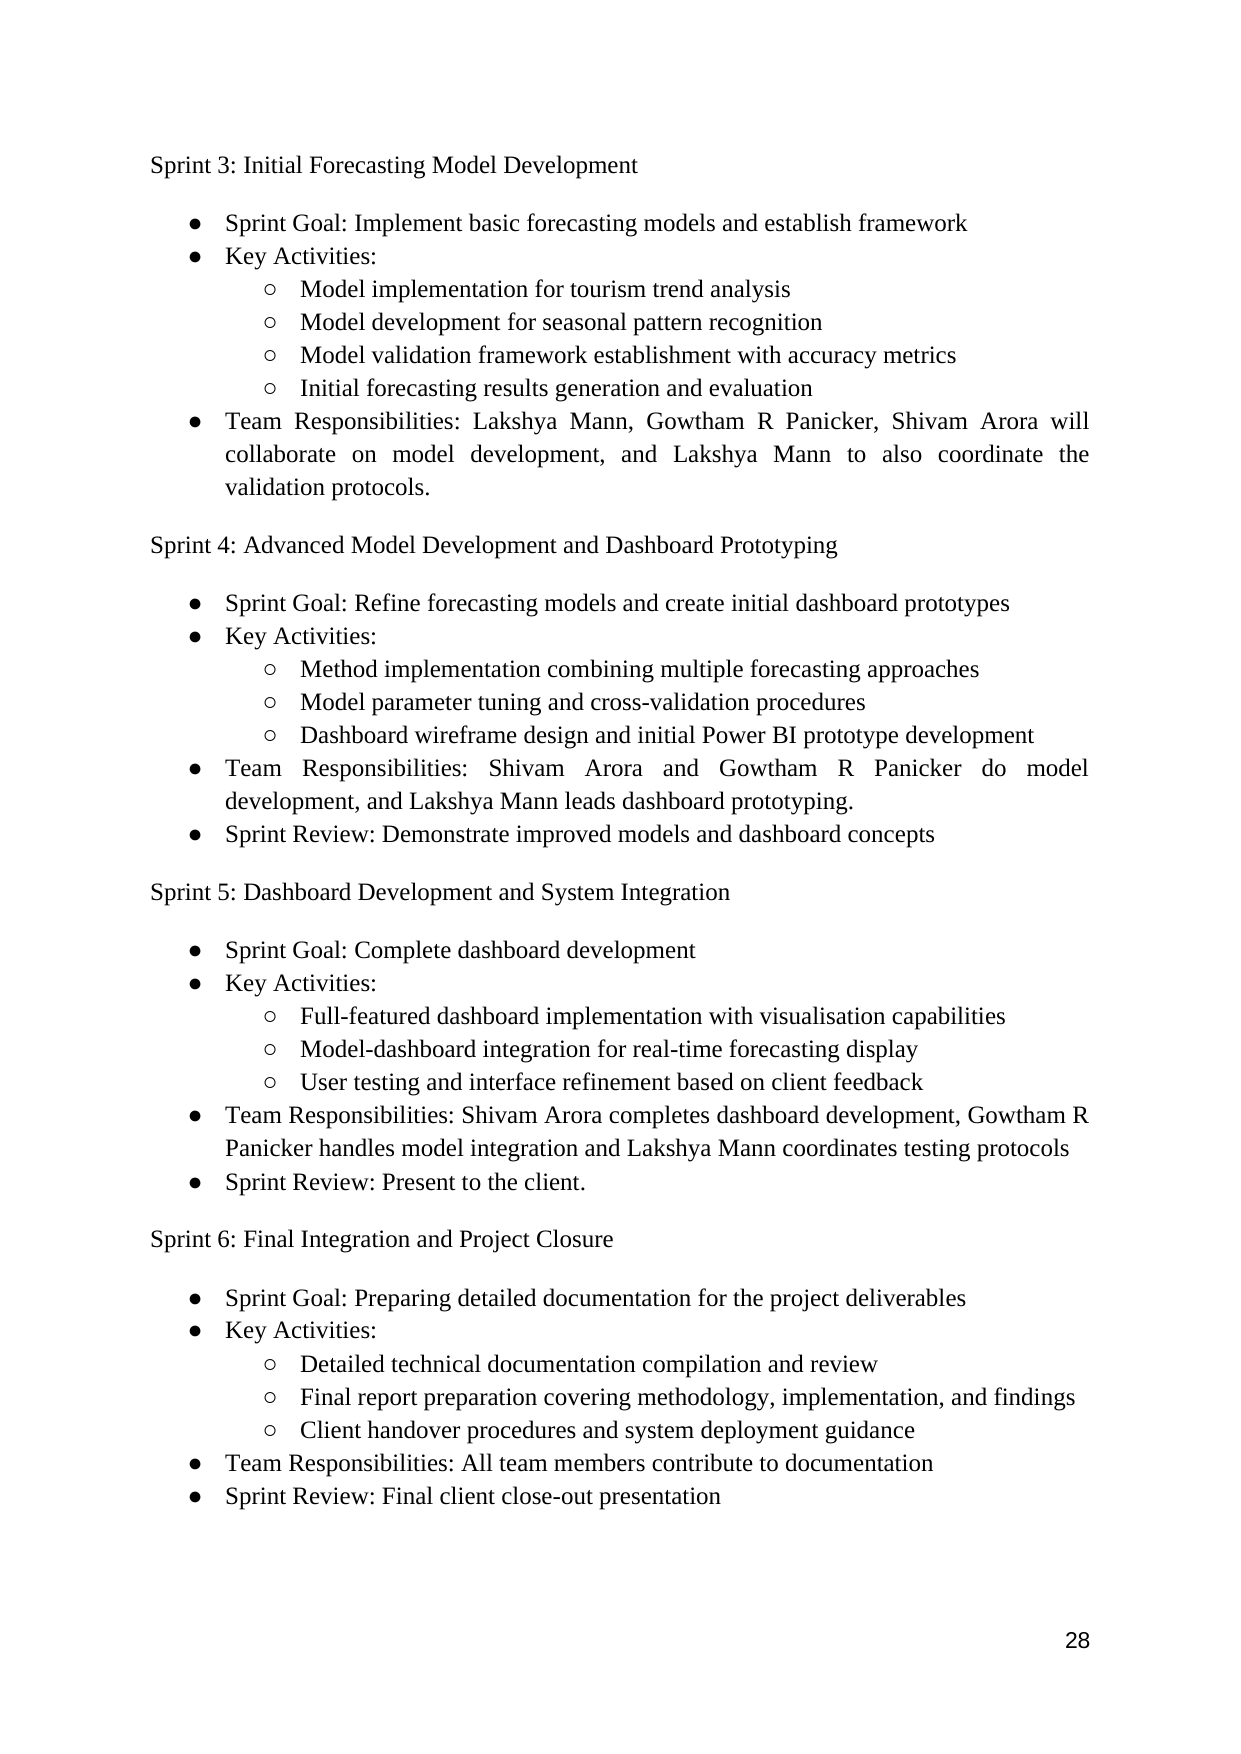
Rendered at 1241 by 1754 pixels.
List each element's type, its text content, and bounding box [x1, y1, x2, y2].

list Key Activities: [187, 1316, 1090, 1344]
list Key Activities: [187, 241, 1090, 270]
list Model implementation for tourism trend analysis [262, 274, 1090, 303]
list Full-featured dashboard implementation with visualisation capabilities [262, 1001, 1090, 1030]
list Sprint Goal: Preparing detailed documentation for the project deliverables [187, 1283, 1090, 1311]
list Model parameter tuning and cross-validation procedures [262, 687, 1090, 716]
list Final report preparation covering methodology, implementation, and findings [262, 1382, 1090, 1410]
list Sprint Review: Demonstrate improved models and dashboard concepts [187, 819, 1090, 848]
list Team Responsibilities: Shivam Arora completes dashboard development, Gowtham R Panicker handles model integration and Lakshya Mann coordinates testing protocols [187, 1101, 1090, 1162]
list Sprint Goal: Complete dashboard development [187, 935, 1090, 964]
list Model development for seasonal pattern recognition [262, 307, 1090, 336]
list Dashboard wireframe design and initial Power BI prototype development [262, 720, 1090, 749]
list User testing and interface refinement based on client feedback [262, 1067, 1090, 1096]
list Method implementation combining multiple forecasting approaches [262, 654, 1090, 683]
list Detailed technical documentation compilation and review [262, 1349, 1090, 1377]
list Key Activities: [187, 621, 1090, 650]
list Sprint Goal: Implement basic forecasting models and establish framework [187, 208, 1090, 237]
text Sprint 6: Final Integration and Project Closure [150, 1224, 1090, 1253]
text Sprint 3: Initial Forecasting Model Development [150, 150, 1090, 179]
list Team Responsibilities: Lakshya Mann, Gowtham R Panicker, Shivam Arora will collaborate on model development, and Lakshya Mann to also coordinate the validation protocols. [187, 406, 1090, 501]
list Sprint Review: Final client close-out presentation [187, 1481, 1090, 1509]
list Team Responsibilities: Shivam Arora and Gowtham R Panicker do model development, and Lakshya Mann leads dashboard prototyping. [187, 753, 1090, 815]
list Initial forecasting results generation and evaluation [262, 373, 1090, 402]
list Model validation framework establishment with accuracy metrics [262, 340, 1090, 369]
list Model-dashboard integration for real-time forecasting display [262, 1034, 1090, 1063]
list Sprint Review: Present to the client. [187, 1167, 1090, 1195]
list Sprint Goal: Refine forecasting models and create initial dashboard prototypes [187, 588, 1090, 617]
text Sprint 5: Dashboard Development and System Integration [150, 877, 1090, 906]
list Key Activities: [187, 968, 1090, 997]
list Client handover procedures and system deployment guidance [262, 1415, 1090, 1443]
text Sprint 4: Advanced Model Development and Dashboard Prototyping [150, 530, 1090, 559]
list Team Responsibilities: All team members contribute to documentation [187, 1448, 1090, 1476]
